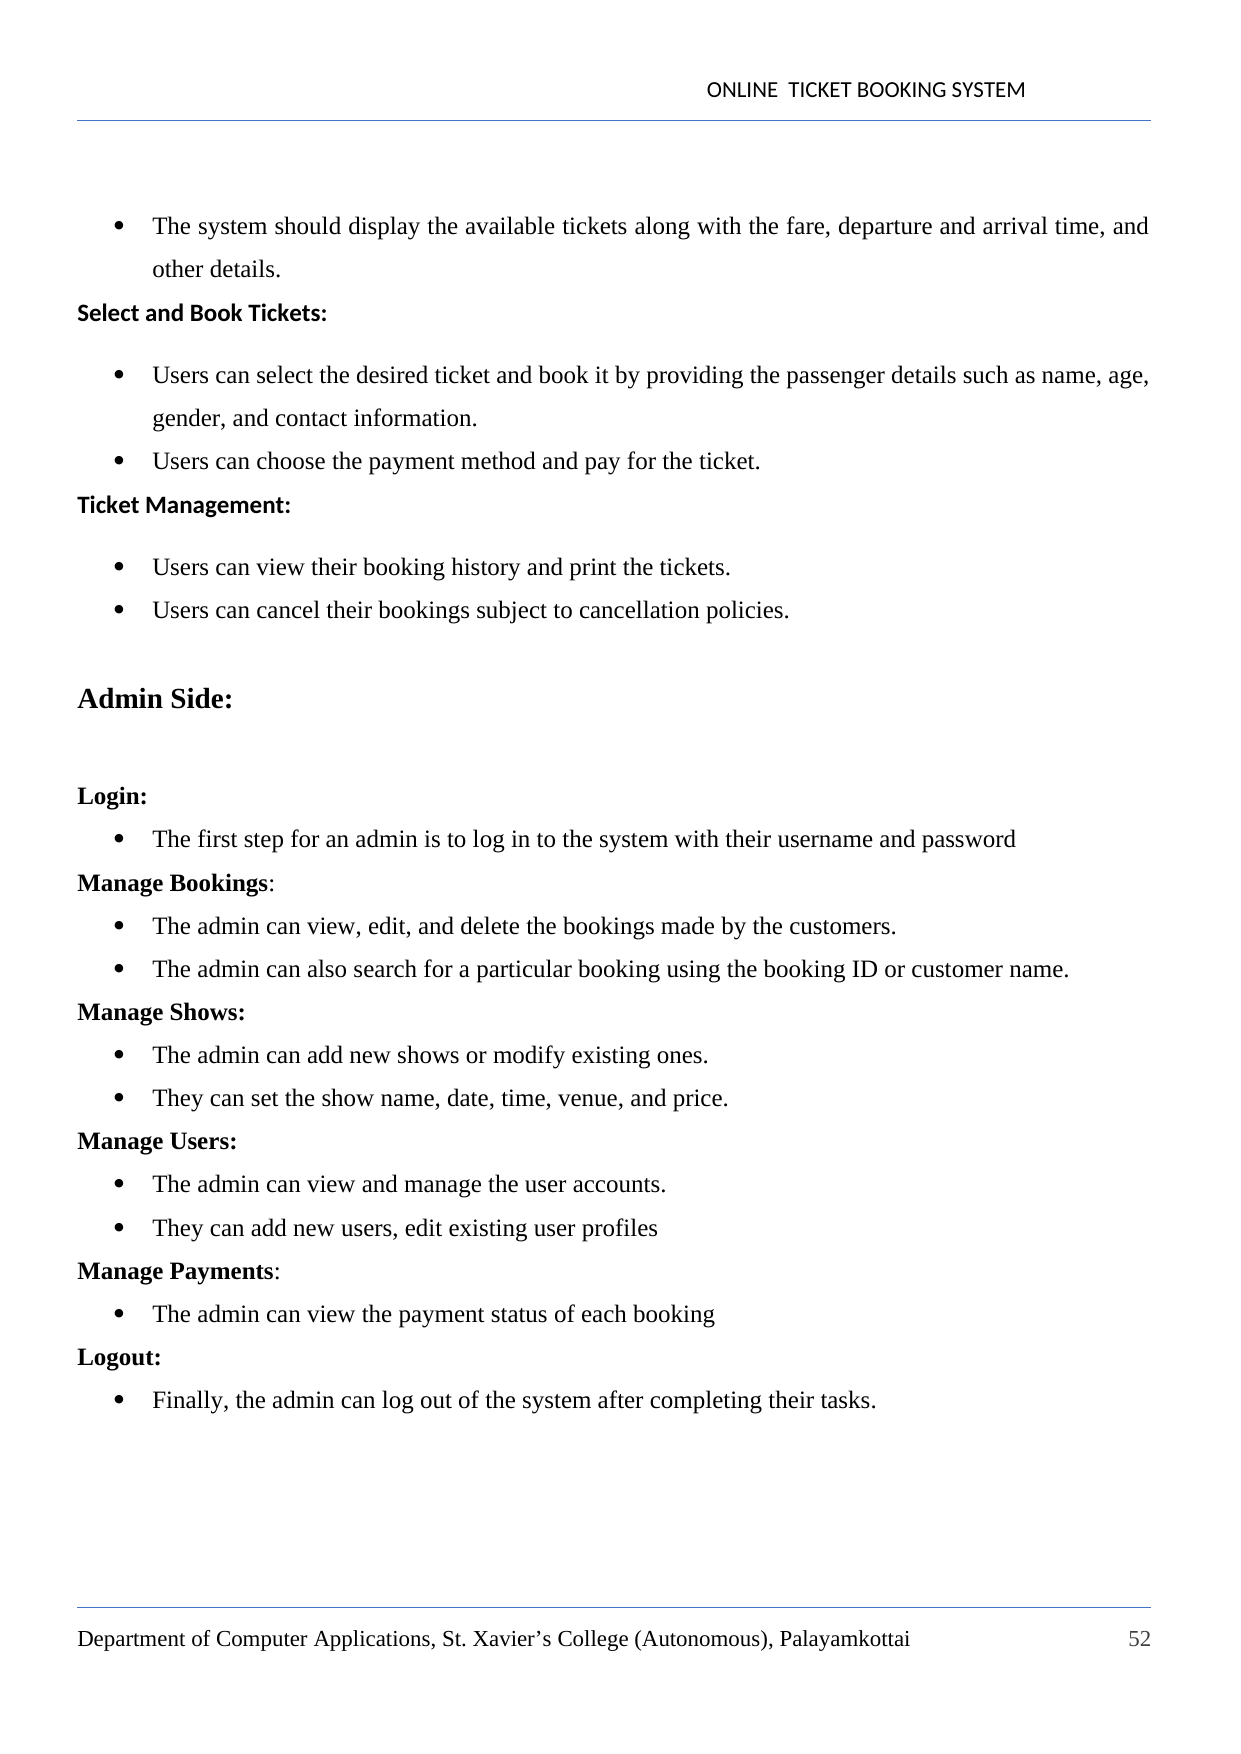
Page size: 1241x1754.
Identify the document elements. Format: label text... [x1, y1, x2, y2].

list The admin can also search for a particular booking using the booking ID or customer name. [114, 954, 1151, 983]
list Users can select the desired ticket and book it by providing the passenger details such as name, age, gender, and contact information. [114, 360, 1151, 432]
list Users can choose the payment method and pay for the ticket. [114, 446, 1151, 475]
list The admin can view the payment status of each booking [114, 1299, 1151, 1328]
list Users can view their booking history and print the tickets. [114, 552, 1151, 580]
list They can add new users, edit existing user profiles [114, 1213, 1151, 1241]
text Manage Payments: [77, 1256, 1151, 1284]
list The admin can view and manage the user accounts. [114, 1169, 1151, 1198]
text Logout: [77, 1342, 1151, 1371]
text Manage Shows: [77, 997, 1151, 1026]
text Ticket Management: [77, 489, 1151, 520]
list Users can cancel their bookings subject to cancellation policies. [114, 595, 1151, 623]
list The admin can add new shows or modify existing ones. [114, 1040, 1151, 1069]
list The system should display the available tickets along with the fare, departure and arrival time, and other details. [114, 211, 1151, 283]
list They can set the show name, date, time, venue, and price. [114, 1083, 1151, 1112]
list The admin can view, edit, and delete the bookings made by the customers. [114, 911, 1151, 939]
text Select and Book Tickets: [77, 297, 1151, 328]
text Manage Bookings: [77, 868, 1151, 896]
text Admin Side: [77, 681, 1151, 714]
list Finally, the admin can log out of the system after completing their tasks. [114, 1385, 1151, 1414]
list The first step for an admin is to log in to the system with their username and password [114, 824, 1151, 853]
text Login: [77, 781, 1151, 810]
text Manage Users: [77, 1126, 1151, 1155]
